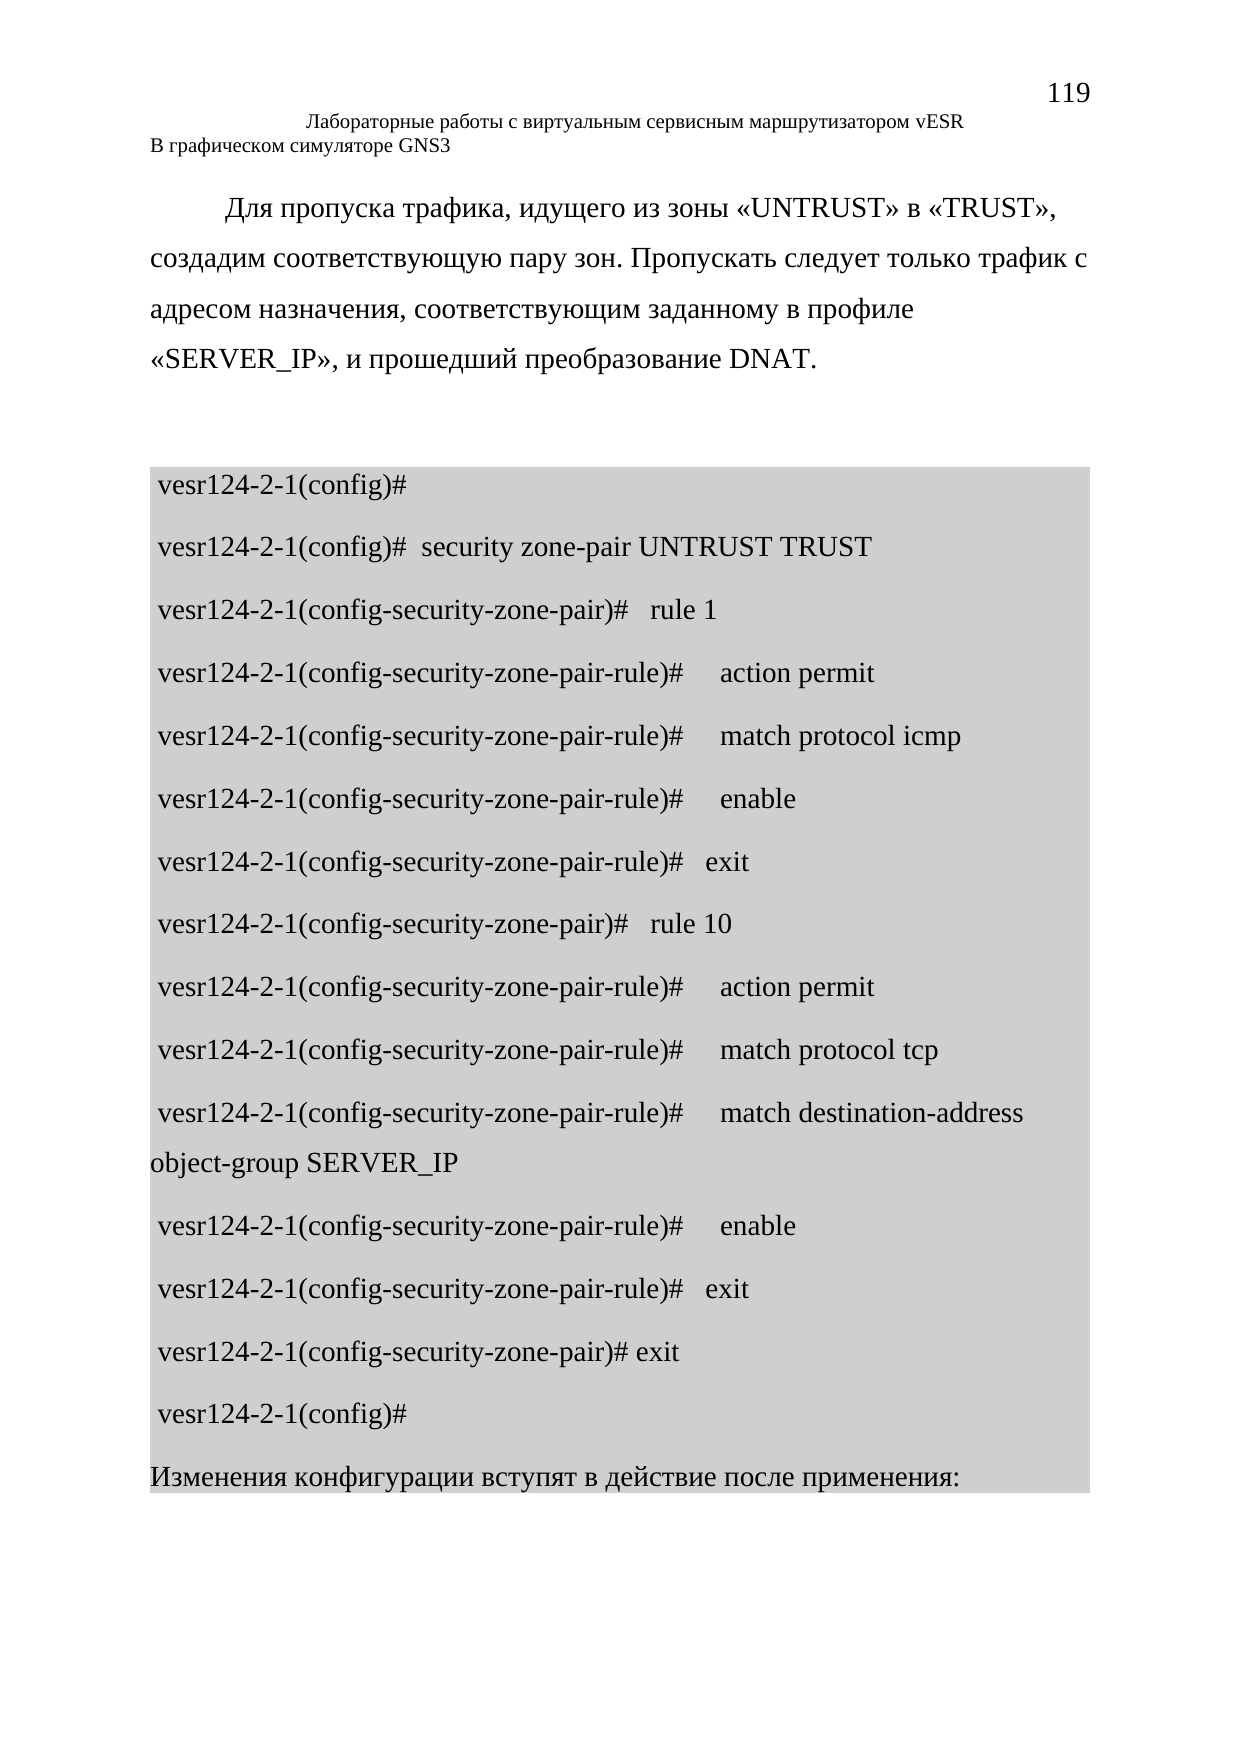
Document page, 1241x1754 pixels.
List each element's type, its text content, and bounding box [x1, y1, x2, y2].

text vesr124-2-1(config-security-zone-pair)# exit [150, 1334, 1090, 1367]
text vesr124-2-1(config-security-zone-pair-rule)# enable [150, 781, 1090, 814]
text vesr124-2-1(config-security-zone-pair-rule)# enable [150, 1208, 1090, 1242]
text vesr124-2-1(config-security-zone-pair-rule)# match destination-address object-group SERVER_IP [150, 1095, 1090, 1179]
text vesr124-2-1(config-security-zone-pair)# rule 1 [150, 592, 1090, 626]
text vesr124-2-1(config-security-zone-pair-rule)# action permit [150, 969, 1090, 1003]
text vesr124-2-1(config)# security zone-pair UNTRUST TRUST [150, 529, 1090, 563]
text vesr124-2-1(config)# [150, 1396, 1090, 1430]
text vesr124-2-1(config-security-zone-pair-rule)# match protocol icmp [150, 718, 1090, 752]
text vesr124-2-1(config-security-zone-pair-rule)# match protocol tcp [150, 1032, 1090, 1066]
text Изменения конфигурации вступят в действие после применения: [150, 1459, 1090, 1493]
text Для пропуска трафика, идущего из зоны «UNTRUST» в «TRUST», создадим соответствующую пару зон. Пропускать следует только трафик с адресом назначения, соответствующим заданному в профиле «SERVER_IP», и прошедший преобразование DNAT. [150, 190, 1090, 375]
text vesr124-2-1(config-security-zone-pair-rule)# action permit [150, 655, 1090, 689]
text vesr124-2-1(config)# [150, 467, 1090, 500]
text vesr124-2-1(config-security-zone-pair)# rule 10 [150, 906, 1090, 940]
text vesr124-2-1(config-security-zone-pair-rule)# exit [150, 844, 1090, 877]
text vesr124-2-1(config-security-zone-pair-rule)# exit [150, 1271, 1090, 1304]
